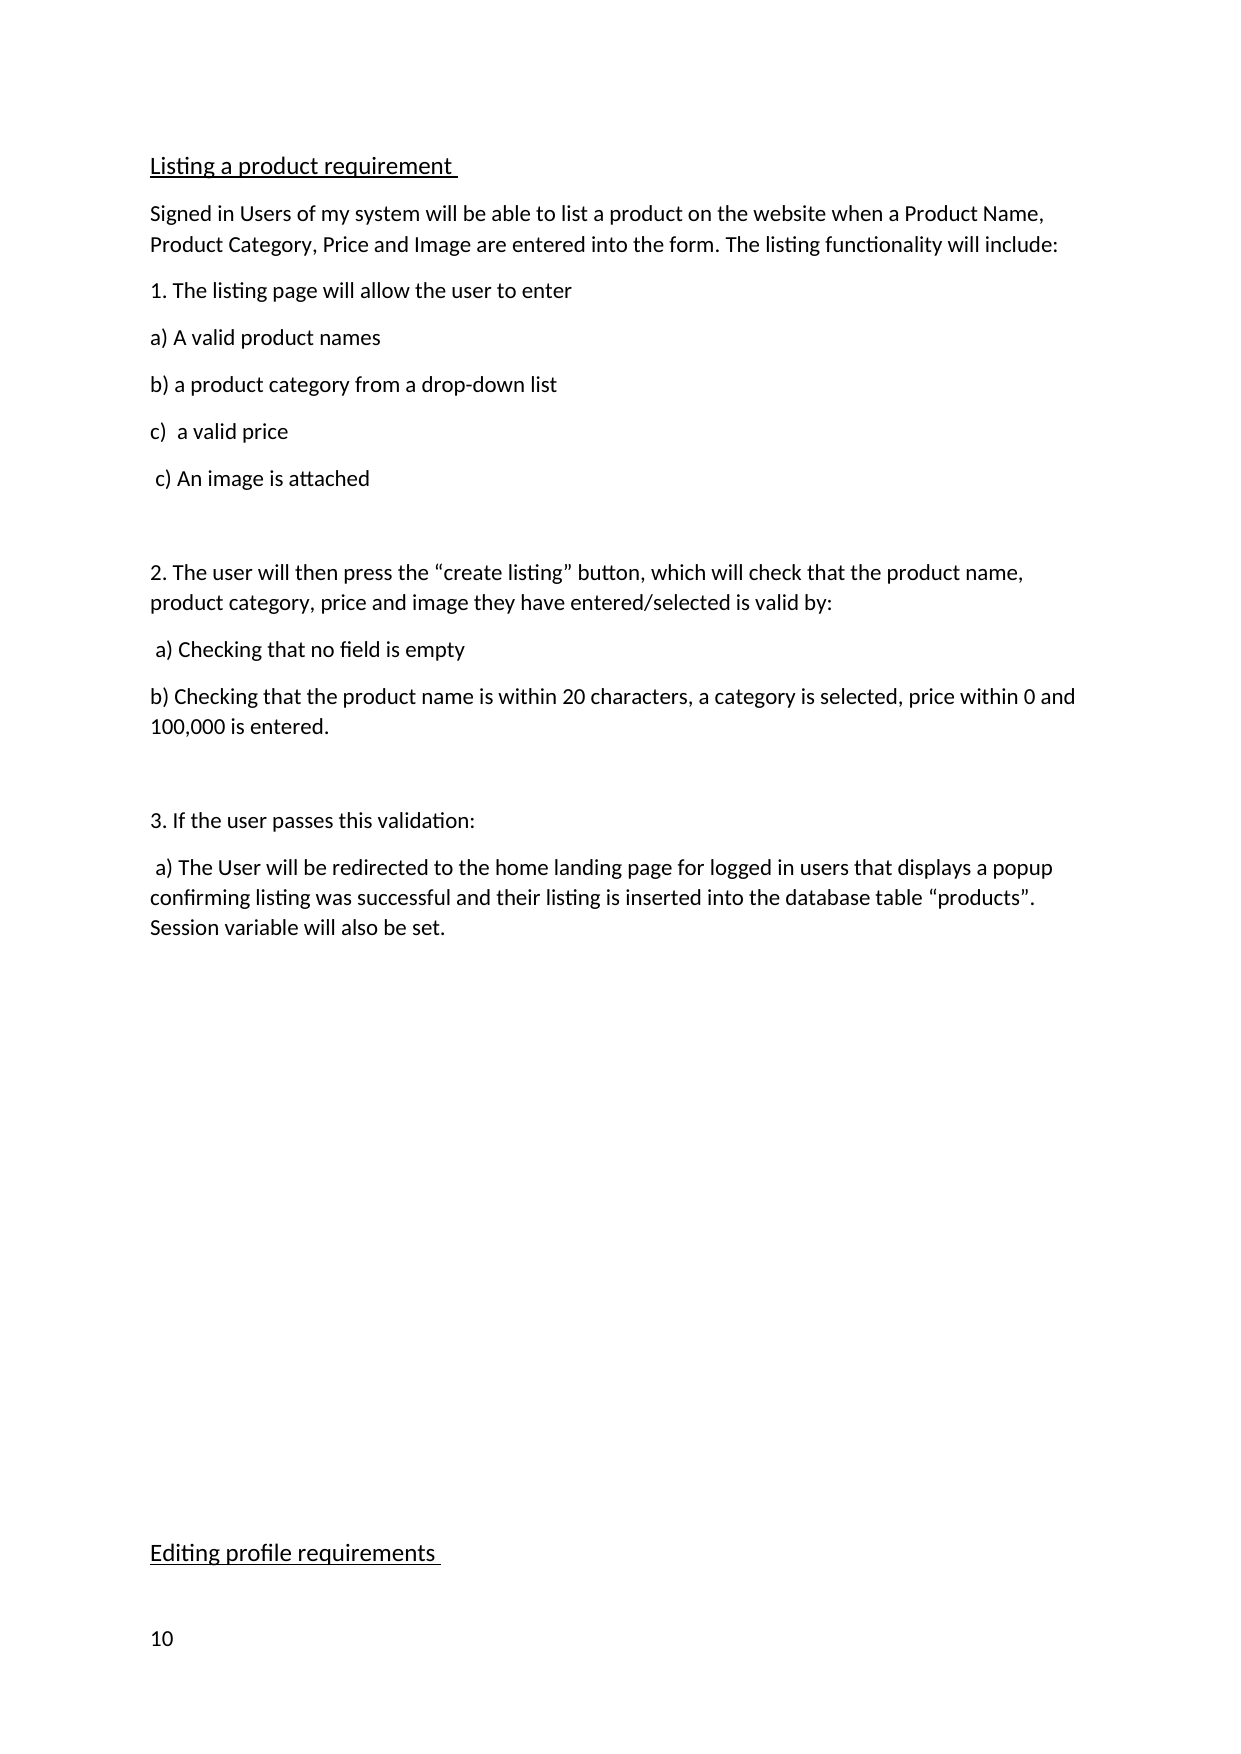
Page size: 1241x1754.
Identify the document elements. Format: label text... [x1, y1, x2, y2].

text 3. If the user passes this validation: [150, 806, 1090, 834]
text Signed in Users of my system will be able to list a product on the website when a Product Name, Product Category, Price and Image are entered into the form. The listing functionality will include: [150, 199, 1090, 258]
text a) A valid product names [150, 323, 1090, 352]
text a) Checking that no field is empty [150, 635, 1090, 663]
text b) a product category from a drop-down list [150, 370, 1090, 398]
text b) Checking that the product name is within 20 characters, a category is selected, price within 0 and 100,000 is entered. [150, 682, 1090, 740]
text c) a valid price [150, 417, 1090, 445]
text a) The User will be redirected to the home landing page for logged in users that displays a popup confirming listing was successful and their listing is inserted into the database table “products”. Session variable will also be set. [150, 853, 1090, 941]
text 1. The listing page will allow the user to enter [150, 277, 1090, 305]
text 2. The user will then press the “create listing” button, which will check that the product name, product category, price and image they have entered/selected is valid by: [150, 558, 1090, 616]
text Listing a product requirement [150, 150, 1090, 181]
text c) An image is attached [150, 464, 1090, 492]
text Editing profile requirements [150, 1537, 1090, 1568]
